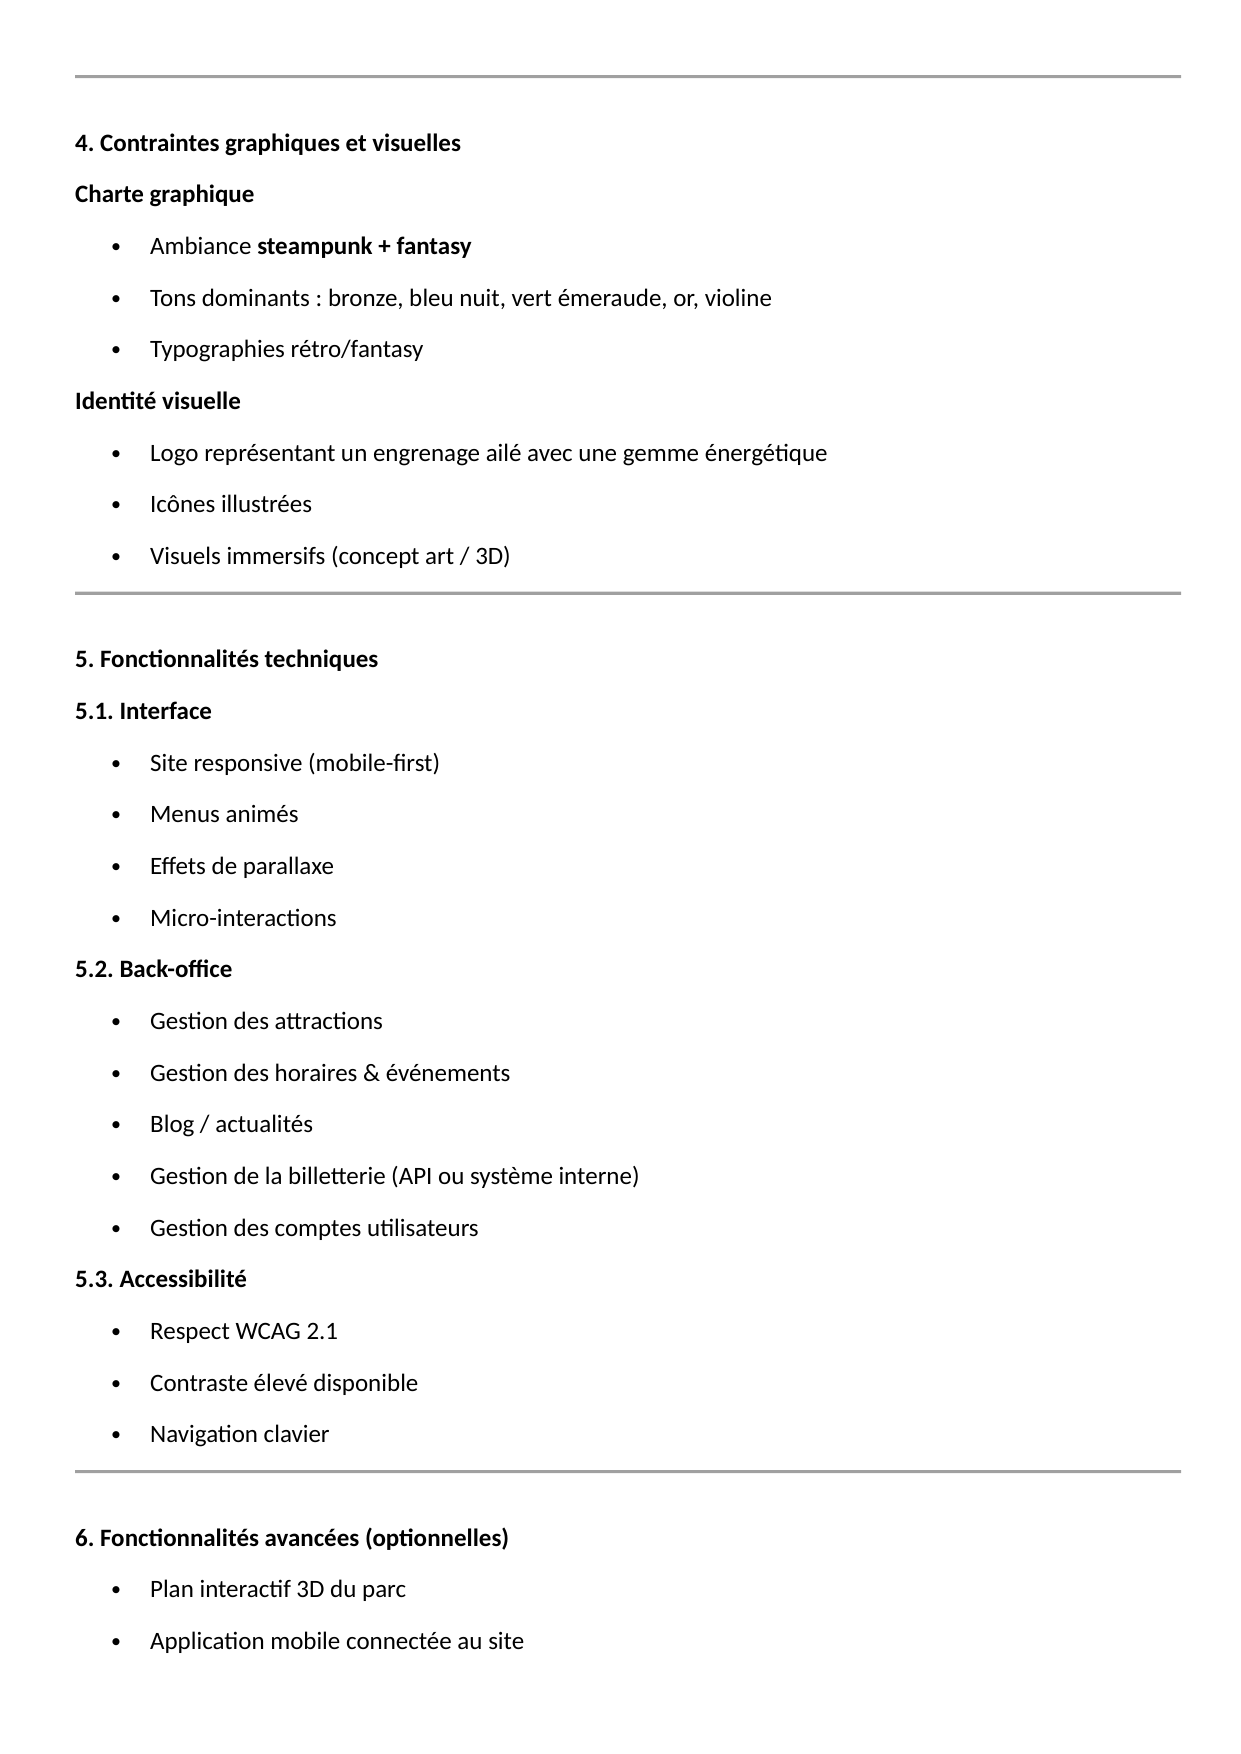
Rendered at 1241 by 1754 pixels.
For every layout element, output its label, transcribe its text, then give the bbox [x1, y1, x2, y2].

list Gestion des horaires & événements [112, 1057, 1181, 1087]
list Menus animés [112, 798, 1181, 829]
list Navigation clavier [112, 1418, 1181, 1449]
text 5.1. Interface [75, 695, 1181, 726]
list Gestion des comptes utilisateurs [112, 1212, 1181, 1242]
list Typographies rétro/fantasy [112, 333, 1181, 364]
list Gestion des attractions [112, 1005, 1181, 1036]
list Contraste élevé disponible [112, 1367, 1181, 1397]
list Micro-interactions [112, 902, 1181, 932]
text 4. Contraintes graphiques et visuelles [75, 127, 1181, 157]
list Plan interactif 3D du parc [112, 1573, 1181, 1604]
text Identité visuelle [75, 385, 1181, 416]
list Gestion de la billetterie (API ou système interne) [112, 1160, 1181, 1191]
list Visuels immersifs (concept art / 3D) [112, 540, 1181, 571]
text 6. Fonctionnalités avancées (optionnelles) [75, 1522, 1181, 1552]
list Logo représentant un engrenage ailé avec une gemme énergétique [112, 437, 1181, 467]
list Effets de parallaxe [112, 850, 1181, 881]
list Respect WCAG 2.1 [112, 1315, 1181, 1346]
text 5. Fonctionnalités techniques [75, 643, 1181, 674]
list Site responsive (mobile-first) [112, 747, 1181, 777]
list Ambiance steampunk + fantasy [112, 230, 1181, 261]
text Charte graphique [75, 178, 1181, 209]
list Icônes illustrées [112, 488, 1181, 519]
text 5.3. Accessibilité [75, 1263, 1181, 1294]
list Application mobile connectée au site [112, 1625, 1181, 1656]
list Tons dominants : bronze, bleu nuit, vert émeraude, or, violine [112, 282, 1181, 312]
list Blog / actualités [112, 1108, 1181, 1139]
text 5.2. Back-office [75, 953, 1181, 984]
